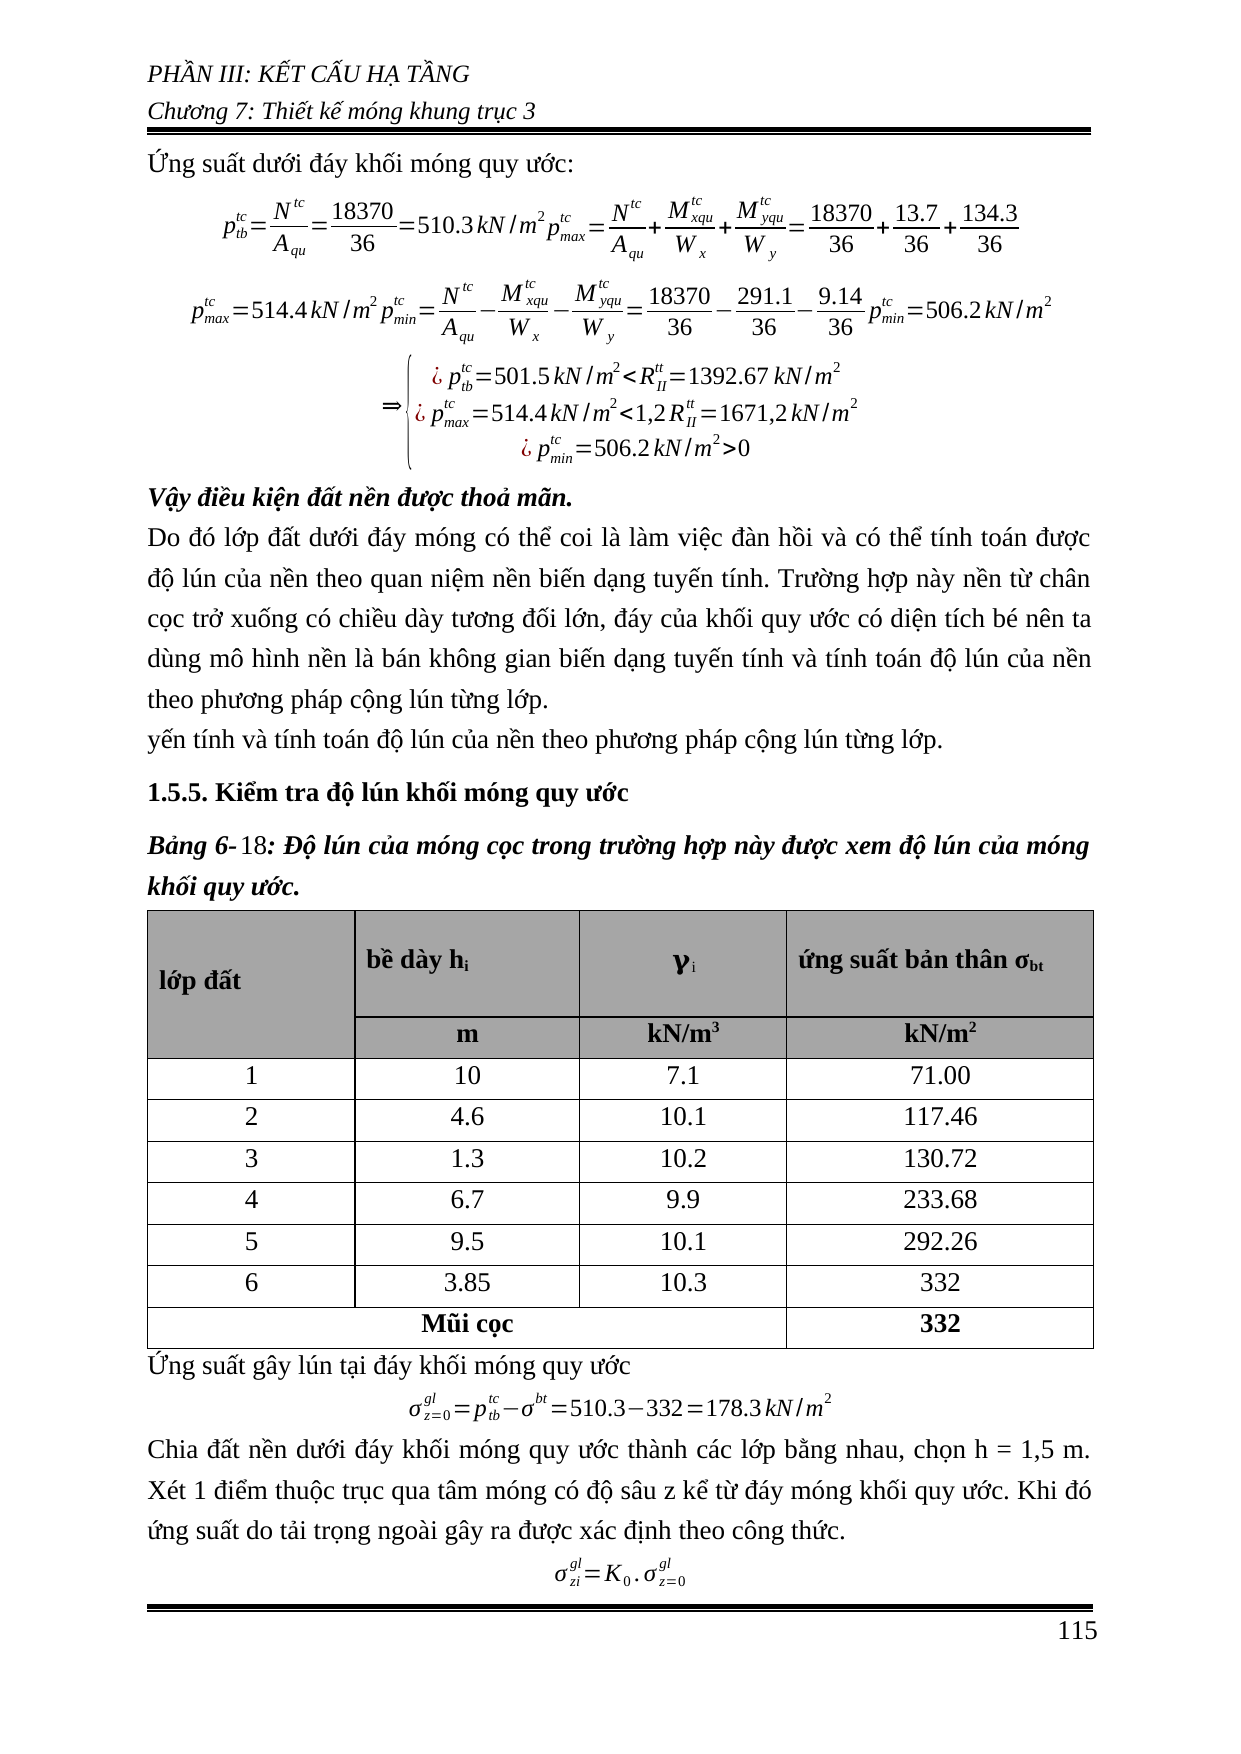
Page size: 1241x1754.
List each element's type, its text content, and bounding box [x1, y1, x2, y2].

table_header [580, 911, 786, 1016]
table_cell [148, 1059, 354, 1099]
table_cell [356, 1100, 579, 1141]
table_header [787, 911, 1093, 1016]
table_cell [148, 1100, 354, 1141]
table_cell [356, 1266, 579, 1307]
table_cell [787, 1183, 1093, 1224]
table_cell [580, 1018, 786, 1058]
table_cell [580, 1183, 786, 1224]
text Ứng suất gây lún tại đáy khối móng quy ước [147, 1349, 1093, 1380]
subtitle Kiểm tra độ lún khối móng quy ước [147, 776, 1093, 807]
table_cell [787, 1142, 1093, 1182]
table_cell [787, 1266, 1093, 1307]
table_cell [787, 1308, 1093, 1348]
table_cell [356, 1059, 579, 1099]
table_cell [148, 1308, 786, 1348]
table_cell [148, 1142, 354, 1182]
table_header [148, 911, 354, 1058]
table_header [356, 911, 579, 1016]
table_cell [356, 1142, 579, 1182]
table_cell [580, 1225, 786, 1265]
text Chia đất nền dưới đáy khối móng quy ước thành các lớp bằng nhau, chọn h = 1,5 m. Xét 1 điểm thuộc trục qua tâm móng có độ sâu z kể từ đáy móng khối quy ước. Khi đó ứng suất do tải trọng ngoài gây ra được xác định theo công thức. [147, 1434, 1093, 1546]
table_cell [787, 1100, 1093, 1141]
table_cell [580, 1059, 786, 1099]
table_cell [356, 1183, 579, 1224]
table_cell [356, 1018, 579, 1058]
text Do đó lớp đất dưới đáy móng có thể coi là làm việc đàn hồi và có thể tính toán được độ lún của nền theo quan niệm nền biến dạng tuyến tính. Trường hợp này nền từ chân cọc trở xuống có chiều dày tương đối lớn, đáy của khối quy ước có diện tích bé nên ta dùng mô hình nền là bán không gian biến dạng tuyến tính và tính toán độ lún của nền theo phương pháp cộng lún từng lớp. [147, 521, 1093, 714]
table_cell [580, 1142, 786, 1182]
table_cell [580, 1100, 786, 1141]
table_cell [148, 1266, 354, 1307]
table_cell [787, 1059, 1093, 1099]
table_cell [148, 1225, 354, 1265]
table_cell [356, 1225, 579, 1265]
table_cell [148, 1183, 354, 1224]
text yến tính và tính toán độ lún của nền theo phương pháp cộng lún từng lớp. [147, 723, 1093, 754]
text Vậy điều kiện đất nền được thoả mãn. [147, 481, 1093, 512]
text Ứng suất dưới đáy khối móng quy ước: [147, 147, 1093, 178]
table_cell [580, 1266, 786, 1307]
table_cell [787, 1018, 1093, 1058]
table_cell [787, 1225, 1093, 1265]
